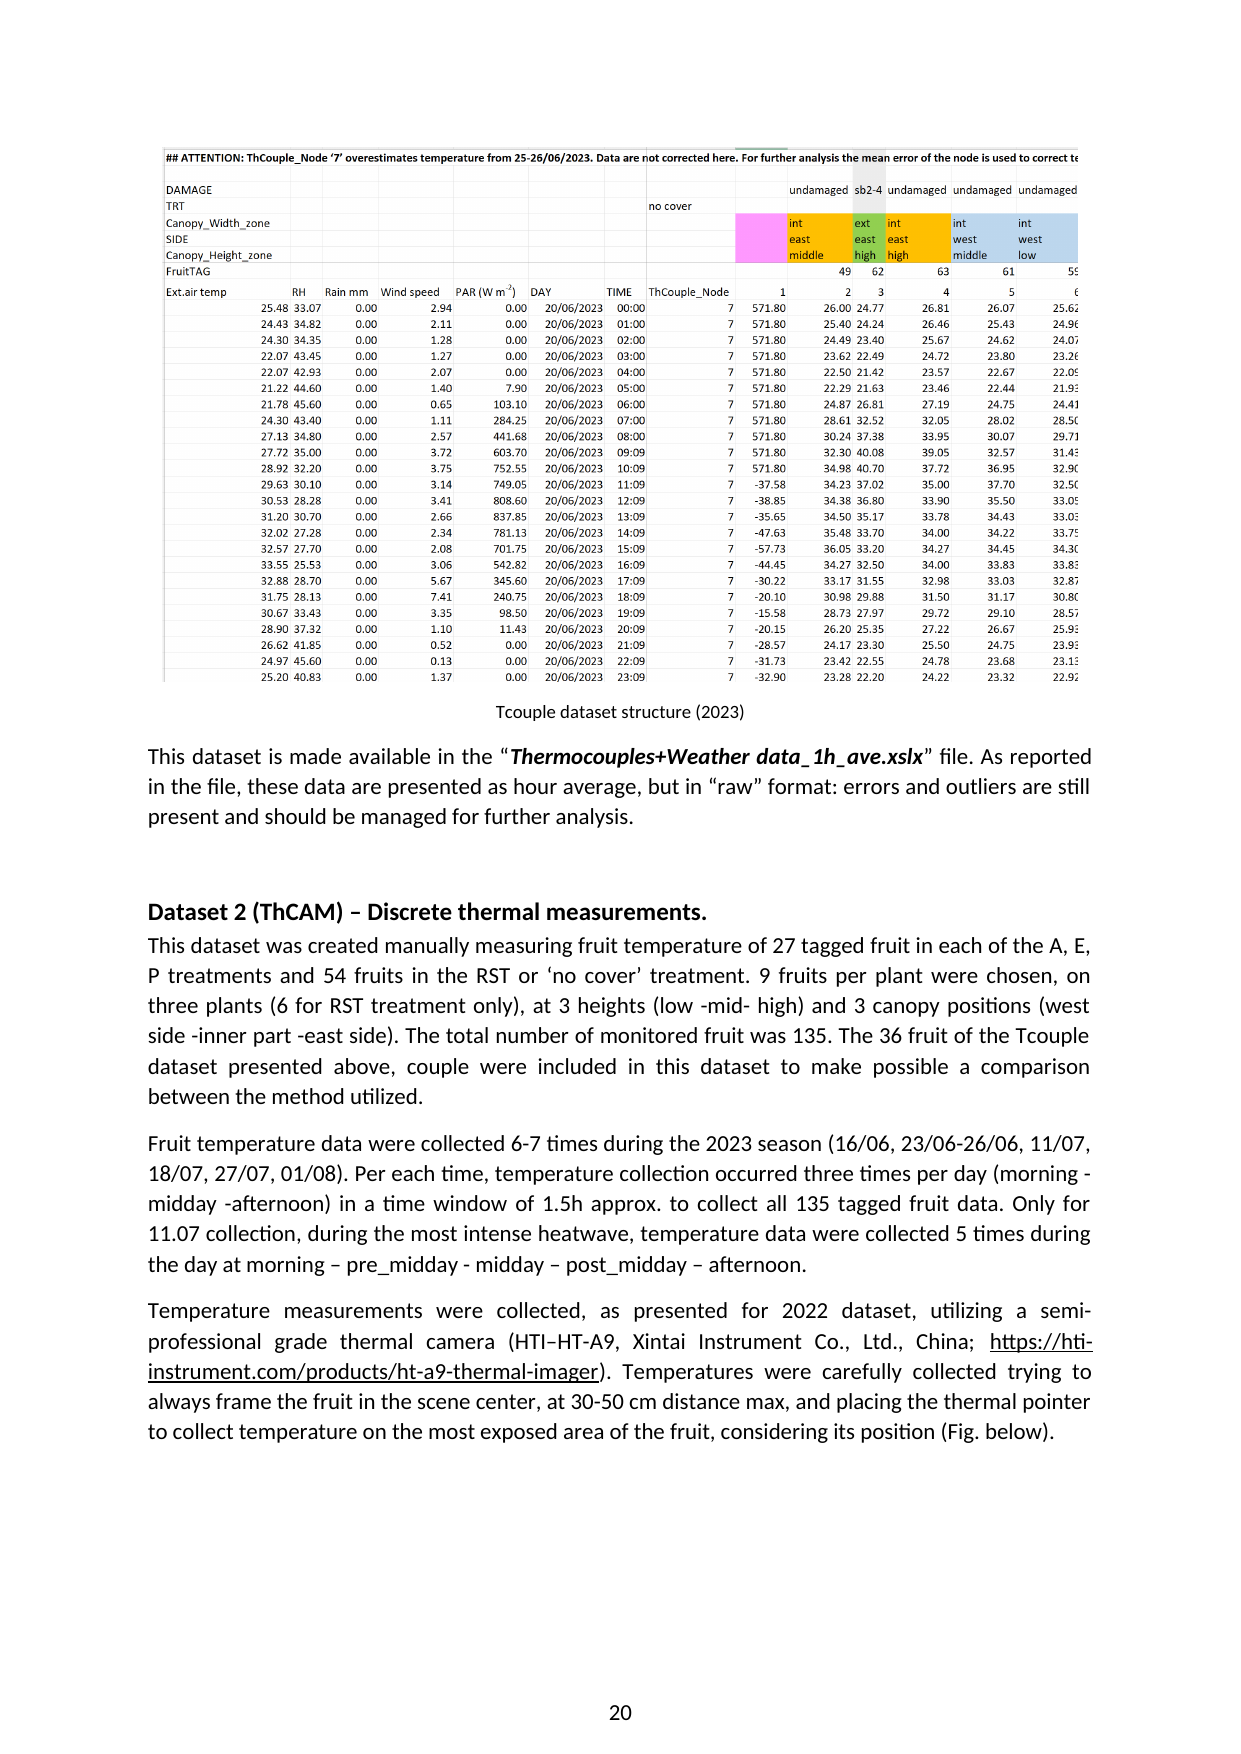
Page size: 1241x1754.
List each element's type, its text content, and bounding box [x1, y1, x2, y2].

subtitle Dataset 2 (ThCAM) – Discrete thermal measurements. [148, 896, 1093, 926]
text Fruit temperature data were collected 6-7 times during the 2023 season (16/06, 23/06-26/06, 11/07, 18/07, 27/07, 01/08). Per each time, temperature collection occurred three times per day (morning -midday -afternoon) in a time window of 1.5h approx. to collect all 135 tagged fruit data. Only for 11.07 collection, during the most intense heatwave, temperature data were collected 5 times during the day at morning – pre_midday - midday – post_midday – afternoon. [148, 1129, 1093, 1278]
text Temperature measurements were collected, as presented for 2022 dataset, utilizing a semi-professional grade thermal camera (HTI–HT-A9, Xintai Instrument Co., Ltd., China; https://hti-instrument.com/products/ht-a9-thermal-imager). Temperatures were carefully collected trying to always frame the fruit in the scene center, at 30-50 cm distance max, and placing the thermal pointer to collect temperature on the most exposed area of the fruit, considering its position (Fig. below). [148, 1297, 1093, 1445]
text This dataset is made available in the “Thermocouples+Weather data_1h_ave.xslx” file. As reported in the file, these data are presented as hour average, but in “raw” format: errors and outliers are still present and should be managed for further analysis. [148, 742, 1093, 830]
text Tcouple dataset structure (2023) [148, 700, 1093, 723]
text This dataset was created manually measuring fruit temperature of 27 tagged fruit in each of the A, E, P treatments and 54 fruits in the RST or ‘no cover’ treatment. 9 fruits per plant were chosen, on three plants (6 for RST treatment only), at 3 heights (low -mid- high) and 3 canopy positions (west side -inner part -east side). The total number of monitored fruit was 135. The 36 fruit of the Tcouple dataset presented above, couple were included in this dataset to make possible a comparison between the method utilized. [148, 931, 1093, 1110]
picture [162, 147, 1078, 682]
